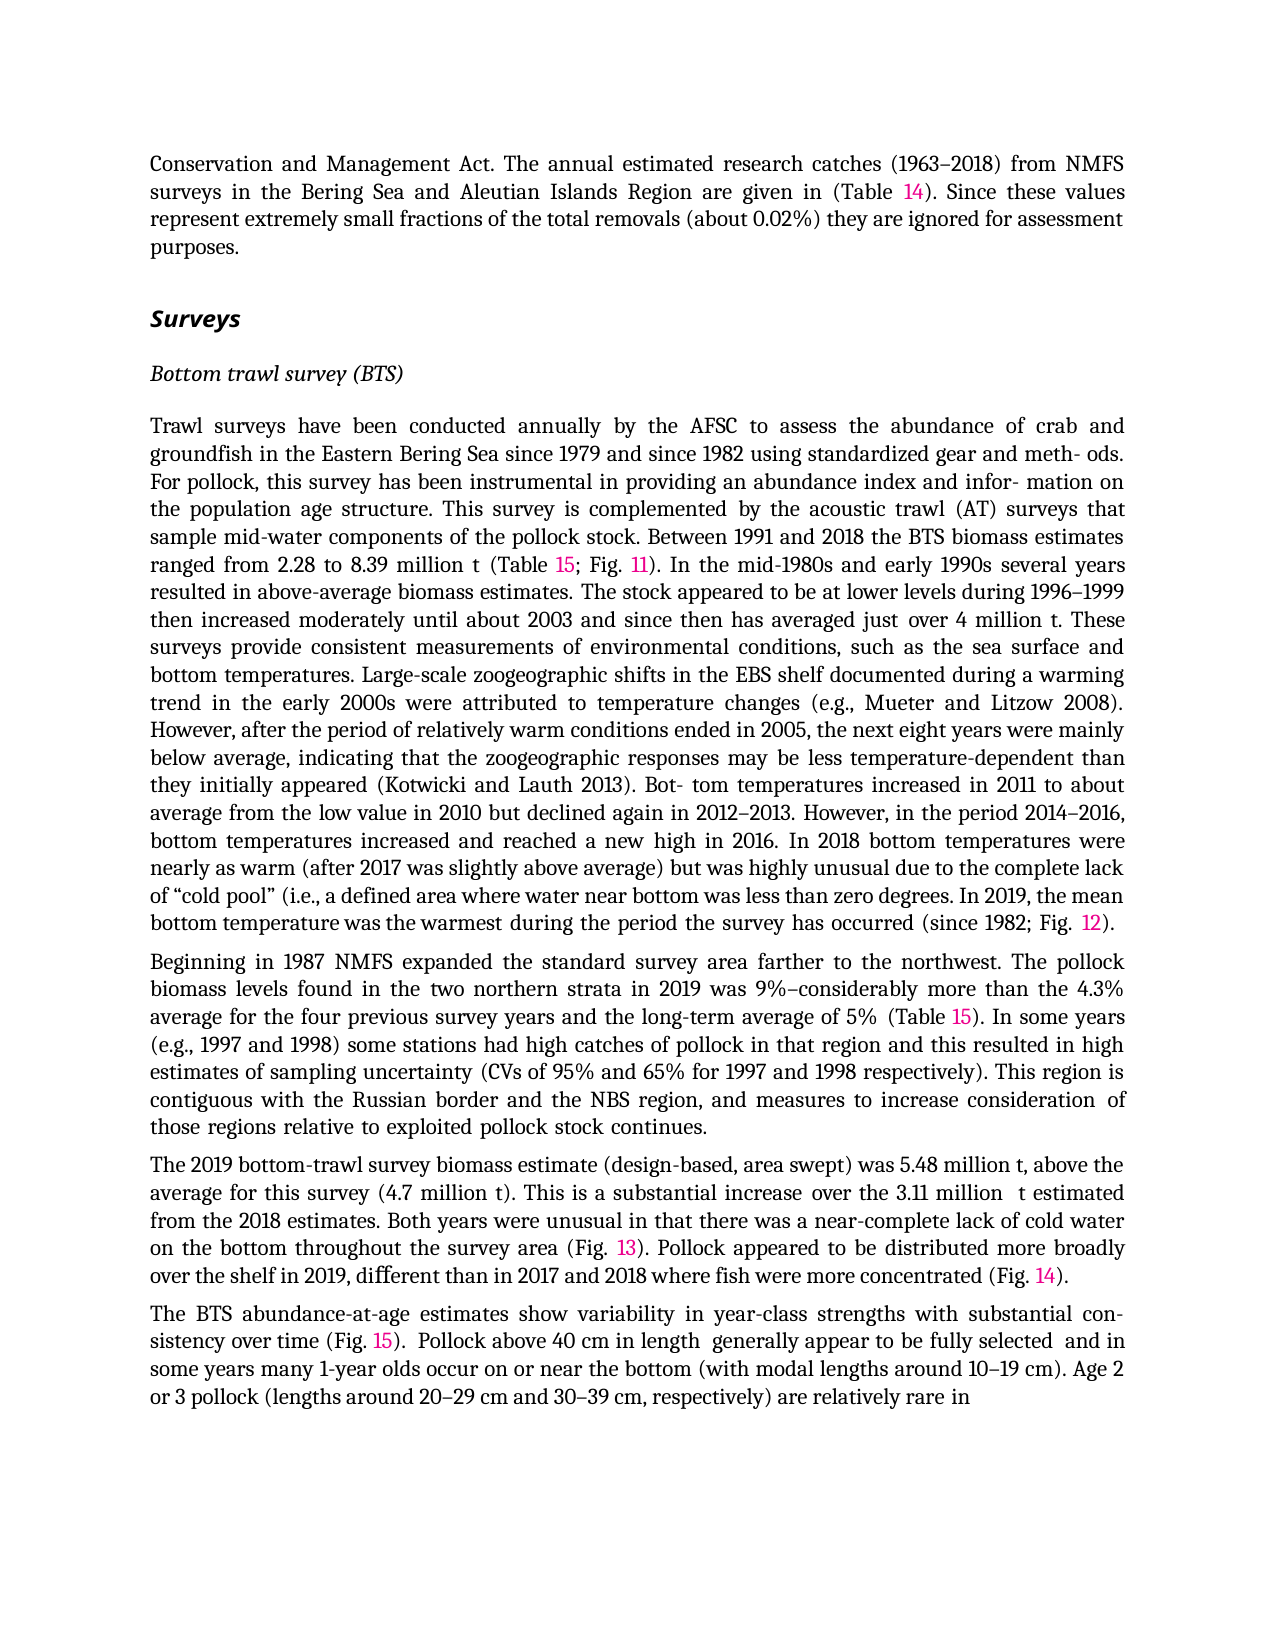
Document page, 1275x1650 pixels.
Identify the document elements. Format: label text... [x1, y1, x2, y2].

text The 2019 bottom-trawl survey biomass estimate (design-based, area swept) was 5.48 million t, above the average for this survey (4.7 million t). This is a substantial increase over the 3.11 million t estimated from the 2018 estimates. Both years were unusual in that there was a near-complete lack of cold water on the bottom throughout the survey area (Fig. 13). Pollock appeared to be distributed more broadly over the shelf in 2019, diﬀerent than in 2017 and 2018 where fish were more concentrated (Fig. 14). [150, 1152, 1126, 1289]
text Bottom trawl survey (BTS) [150, 361, 1275, 387]
text Conservation and Management Act. The annual estimated research catches (1963–2018) from NMFS surveys in the Bering Sea and Aleutian Islands Region are given in (Table 14). Since these values represent extremely small fractions of the total removals (about 0.02%) they are ignored for assessment purposes. [150, 151, 1125, 260]
text The BTS abundance-at-age estimates show variability in year-class strengths with substantial con- sistency over time (Fig. 15). Pollock above 40 cm in length generally appear to be fully selected and in some years many 1-year olds occur on or near the bottom (with modal lengths around 10–19 cm). Age 2 or 3 pollock (lengths around 20–29 cm and 30–39 cm, respectively) are relatively rare in [150, 1301, 1126, 1410]
text Trawl surveys have been conducted annually by the AFSC to assess the abundance of crab and groundfish in the Eastern Bering Sea since 1979 and since 1982 using standardized gear and meth- ods. For pollock, this survey has been instrumental in providing an abundance index and infor- mation on the population age structure. This survey is complemented by the acoustic trawl (AT) surveys that sample mid-water components of the pollock stock. Between 1991 and 2018 the BTS biomass estimates ranged from 2.28 to 8.39 million t (Table 15; Fig. 11). In the mid-1980s and early 1990s several years resulted in above-average biomass estimates. The stock appeared to be at lower levels during 1996–1999 then increased moderately until about 2003 and since then has averaged just over 4 million t. These surveys provide consistent measurements of environmental conditions, such as the sea surface and bottom temperatures. Large-scale zoogeographic shifts in the EBS shelf documented during a warming trend in the early 2000s were attributed to temperature changes (e.g., Mueter and Litzow 2008). However, after the period of relatively warm conditions ended in 2005, the next eight years were mainly below average, indicating that the zoogeographic responses may be less temperature-dependent than they initially appeared (Kotwicki and Lauth 2013). Bot- tom temperatures increased in 2011 to about average from the low value in 2010 but declined again in 2012–2013. However, in the period 2014–2016, bottom temperatures increased and reached a new high in 2016. In 2018 bottom temperatures were nearly as warm (after 2017 was slightly above average) but was highly unusual due to the complete lack of “cold pool” (i.e., a defined area where water near bottom was less than zero degrees. In 2019, the mean bottom temperature was the warmest during the period the survey has occurred (since 1982; Fig. 12). [150, 413, 1126, 937]
subtitle Surveys [150, 303, 1275, 334]
text Beginning in 1987 NMFS expanded the standard survey area farther to the northwest. The pollock biomass levels found in the two northern strata in 2019 was 9%–considerably more than the 4.3% average for the four previous survey years and the long-term average of 5% (Table 15). In some years (e.g., 1997 and 1998) some stations had high catches of pollock in that region and this resulted in high estimates of sampling uncertainty (CVs of 95% and 65% for 1997 and 1998 respectively). This region is contiguous with the Russian border and the NBS region, and measures to increase consideration of those regions relative to exploited pollock stock continues. [150, 948, 1126, 1141]
